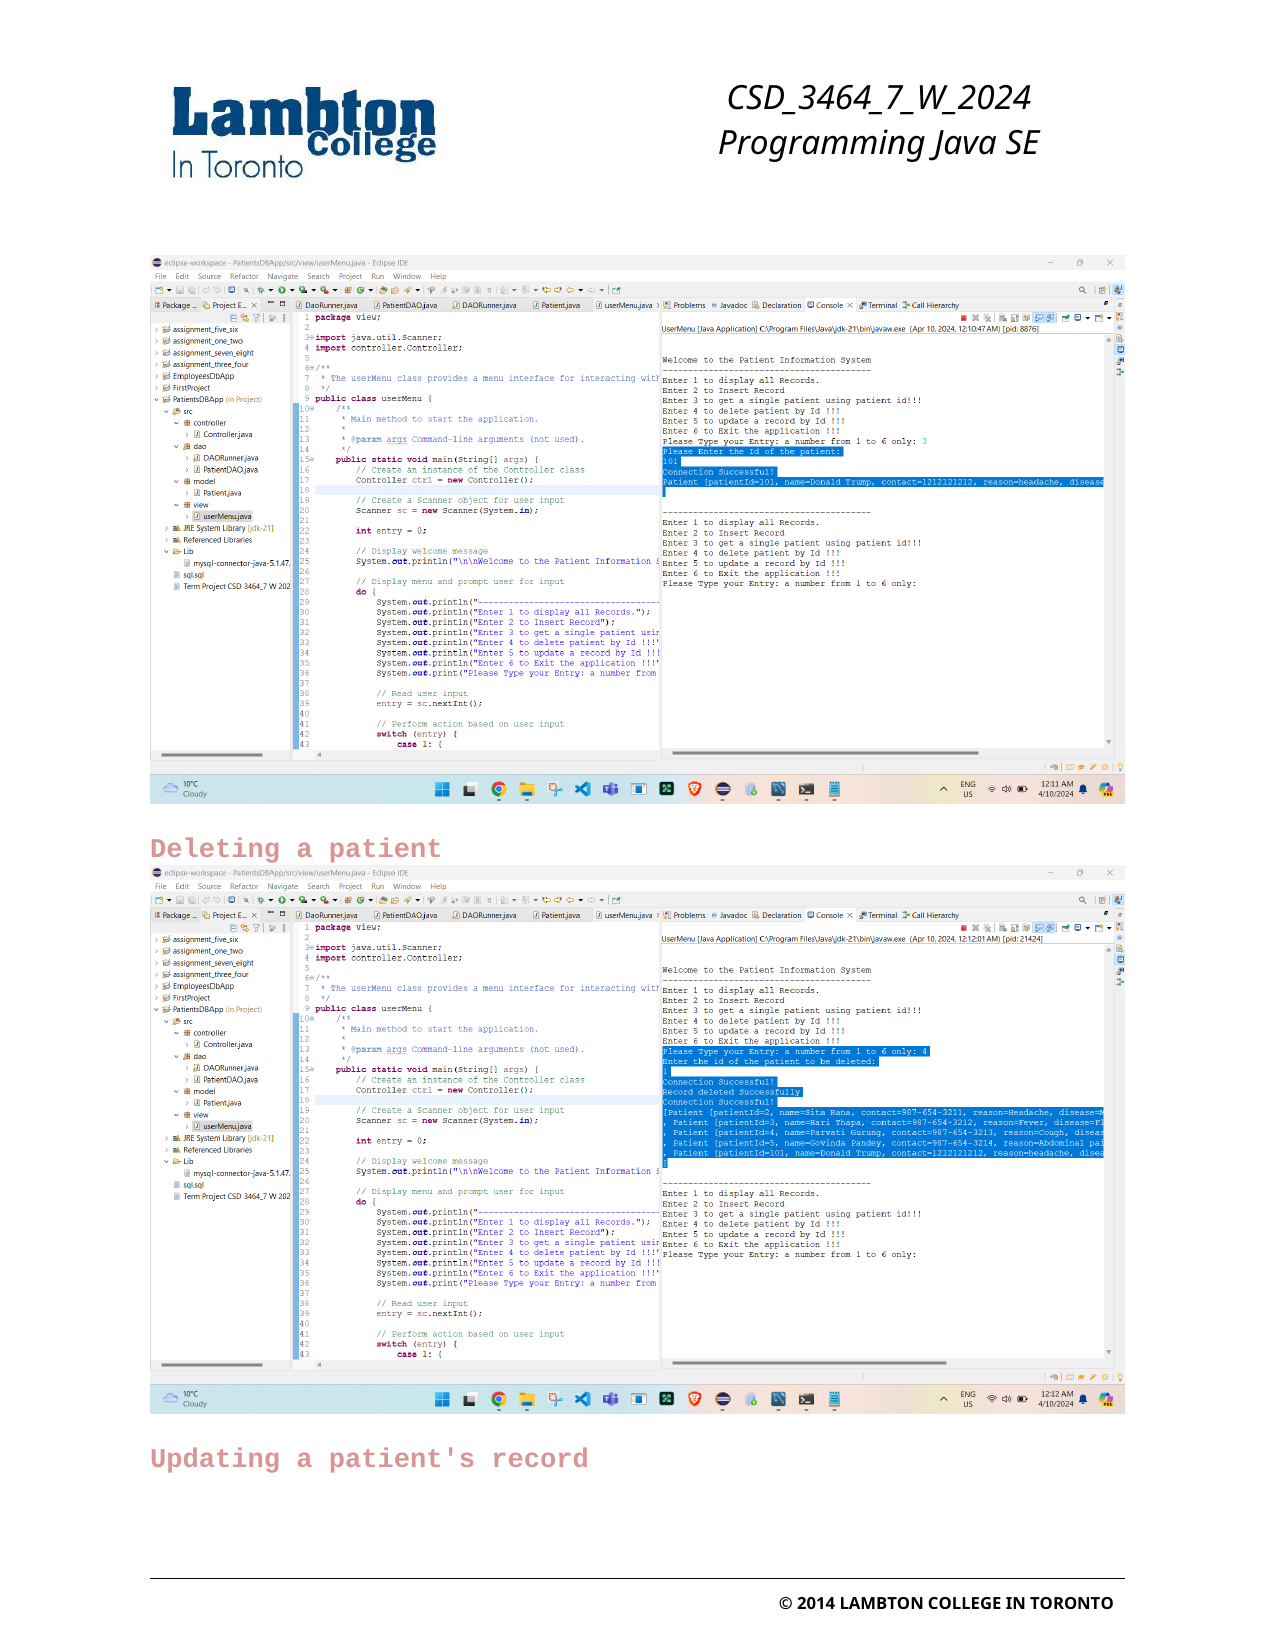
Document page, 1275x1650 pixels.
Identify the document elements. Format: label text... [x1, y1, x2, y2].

picture [150, 865, 1125, 1414]
picture [161, 73, 448, 188]
text Updating a patient's record [150, 1444, 1125, 1475]
text Deleting a patient [150, 835, 1125, 865]
picture [150, 255, 1125, 804]
